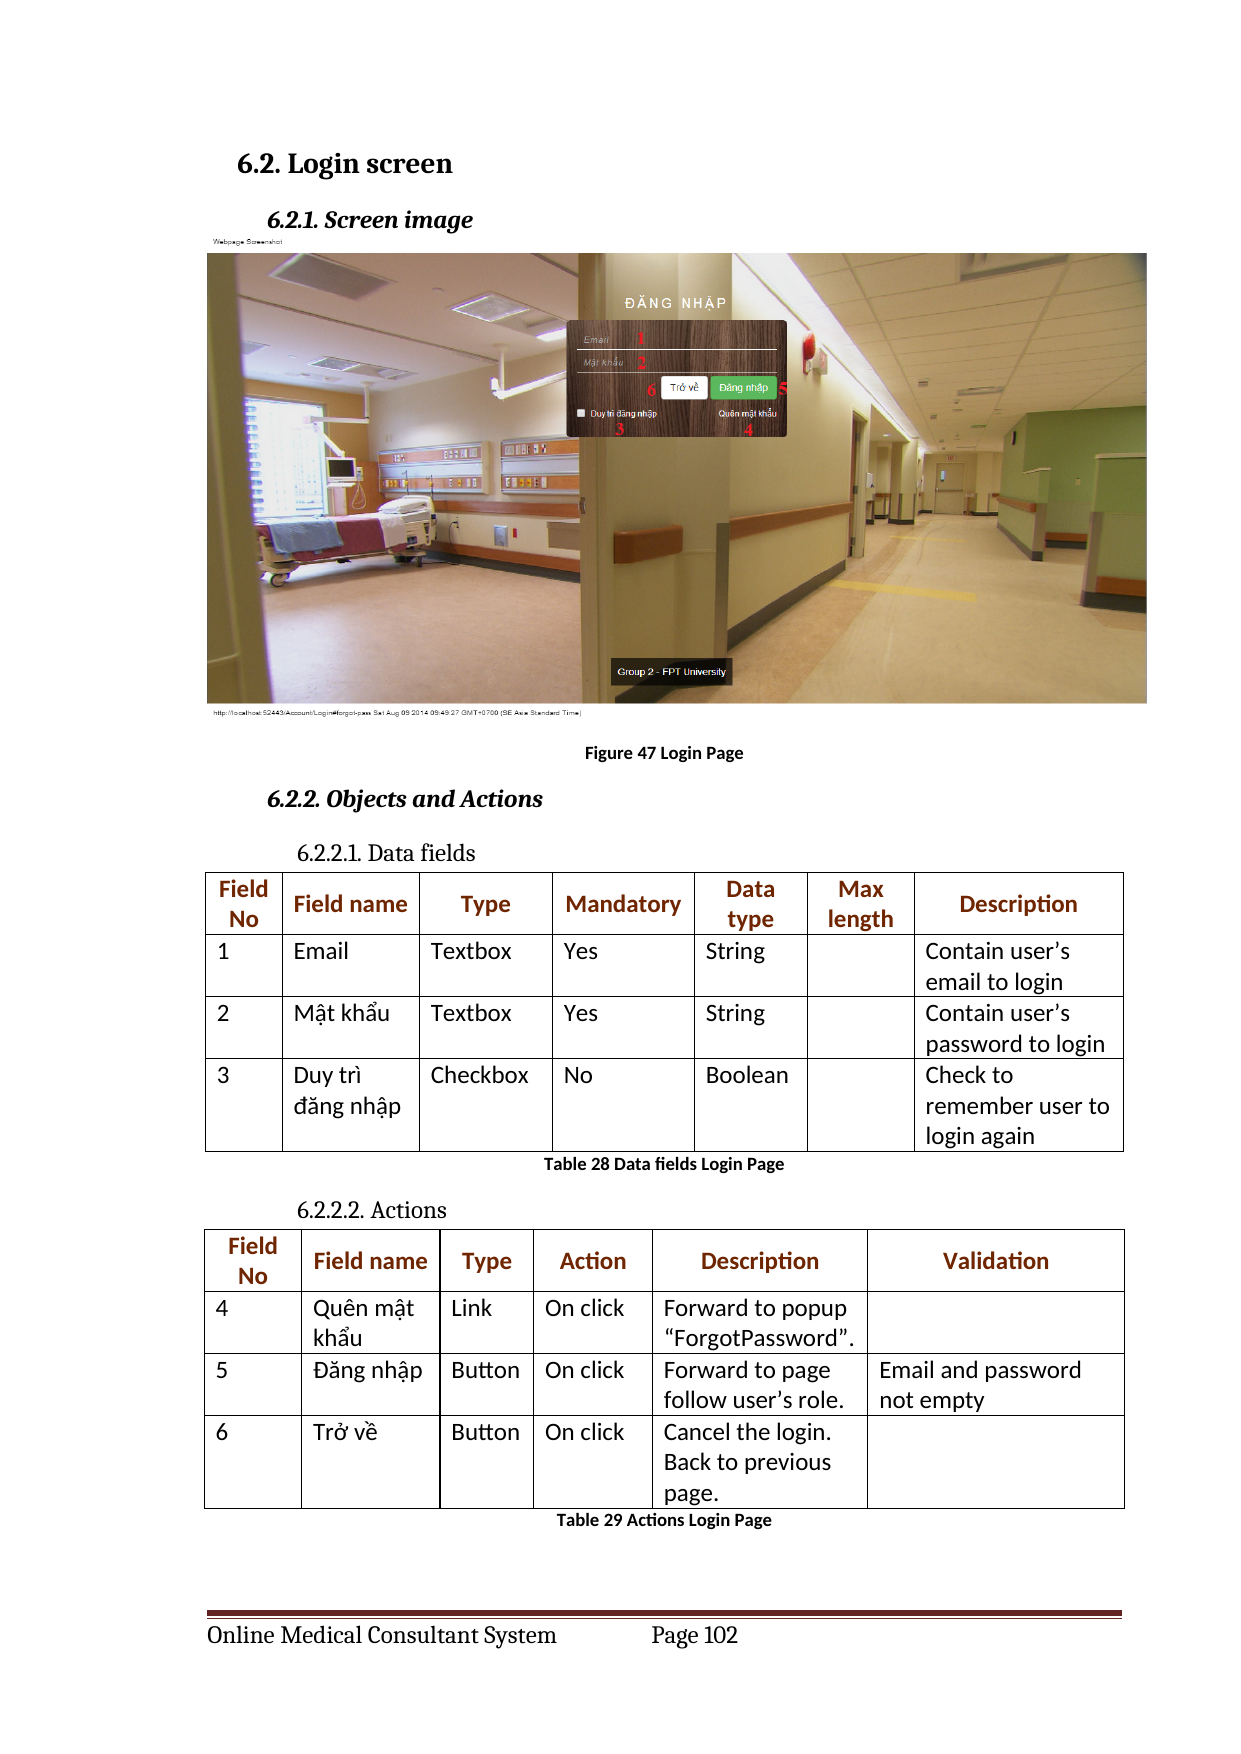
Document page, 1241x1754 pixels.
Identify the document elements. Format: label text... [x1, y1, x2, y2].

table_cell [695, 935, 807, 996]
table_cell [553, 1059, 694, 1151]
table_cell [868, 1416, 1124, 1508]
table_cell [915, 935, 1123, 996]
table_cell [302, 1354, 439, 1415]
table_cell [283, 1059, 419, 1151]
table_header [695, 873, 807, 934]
subtitle Actions [282, 1196, 1122, 1224]
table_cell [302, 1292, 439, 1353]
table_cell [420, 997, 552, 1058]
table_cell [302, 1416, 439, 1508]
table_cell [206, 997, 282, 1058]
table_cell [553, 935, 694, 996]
subtitle Screen image [267, 206, 1122, 235]
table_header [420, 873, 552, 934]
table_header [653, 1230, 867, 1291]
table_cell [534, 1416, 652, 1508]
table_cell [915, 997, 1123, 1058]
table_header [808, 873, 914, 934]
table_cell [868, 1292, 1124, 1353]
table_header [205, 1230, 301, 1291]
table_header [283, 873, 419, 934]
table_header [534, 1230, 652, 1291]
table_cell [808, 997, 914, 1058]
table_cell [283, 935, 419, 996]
picture [207, 239, 1147, 717]
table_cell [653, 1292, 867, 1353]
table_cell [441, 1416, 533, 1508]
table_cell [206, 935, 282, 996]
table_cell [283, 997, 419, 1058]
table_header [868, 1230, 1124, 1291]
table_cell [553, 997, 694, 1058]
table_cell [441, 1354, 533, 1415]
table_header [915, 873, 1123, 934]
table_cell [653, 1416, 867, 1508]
subtitle Login screen [237, 147, 1122, 181]
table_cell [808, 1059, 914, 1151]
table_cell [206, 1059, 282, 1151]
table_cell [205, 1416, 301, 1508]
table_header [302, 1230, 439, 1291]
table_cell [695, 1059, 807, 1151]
subtitle Objects and Actions [267, 785, 1122, 814]
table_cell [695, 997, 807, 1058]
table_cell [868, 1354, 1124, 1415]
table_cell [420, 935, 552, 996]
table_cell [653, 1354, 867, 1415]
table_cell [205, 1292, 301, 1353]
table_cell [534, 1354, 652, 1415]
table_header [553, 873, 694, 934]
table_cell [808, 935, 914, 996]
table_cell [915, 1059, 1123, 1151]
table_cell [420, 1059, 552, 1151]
subtitle Data fields [282, 839, 1122, 868]
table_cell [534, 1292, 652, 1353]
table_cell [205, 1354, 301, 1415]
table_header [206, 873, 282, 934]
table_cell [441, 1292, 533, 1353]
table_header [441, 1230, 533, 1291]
